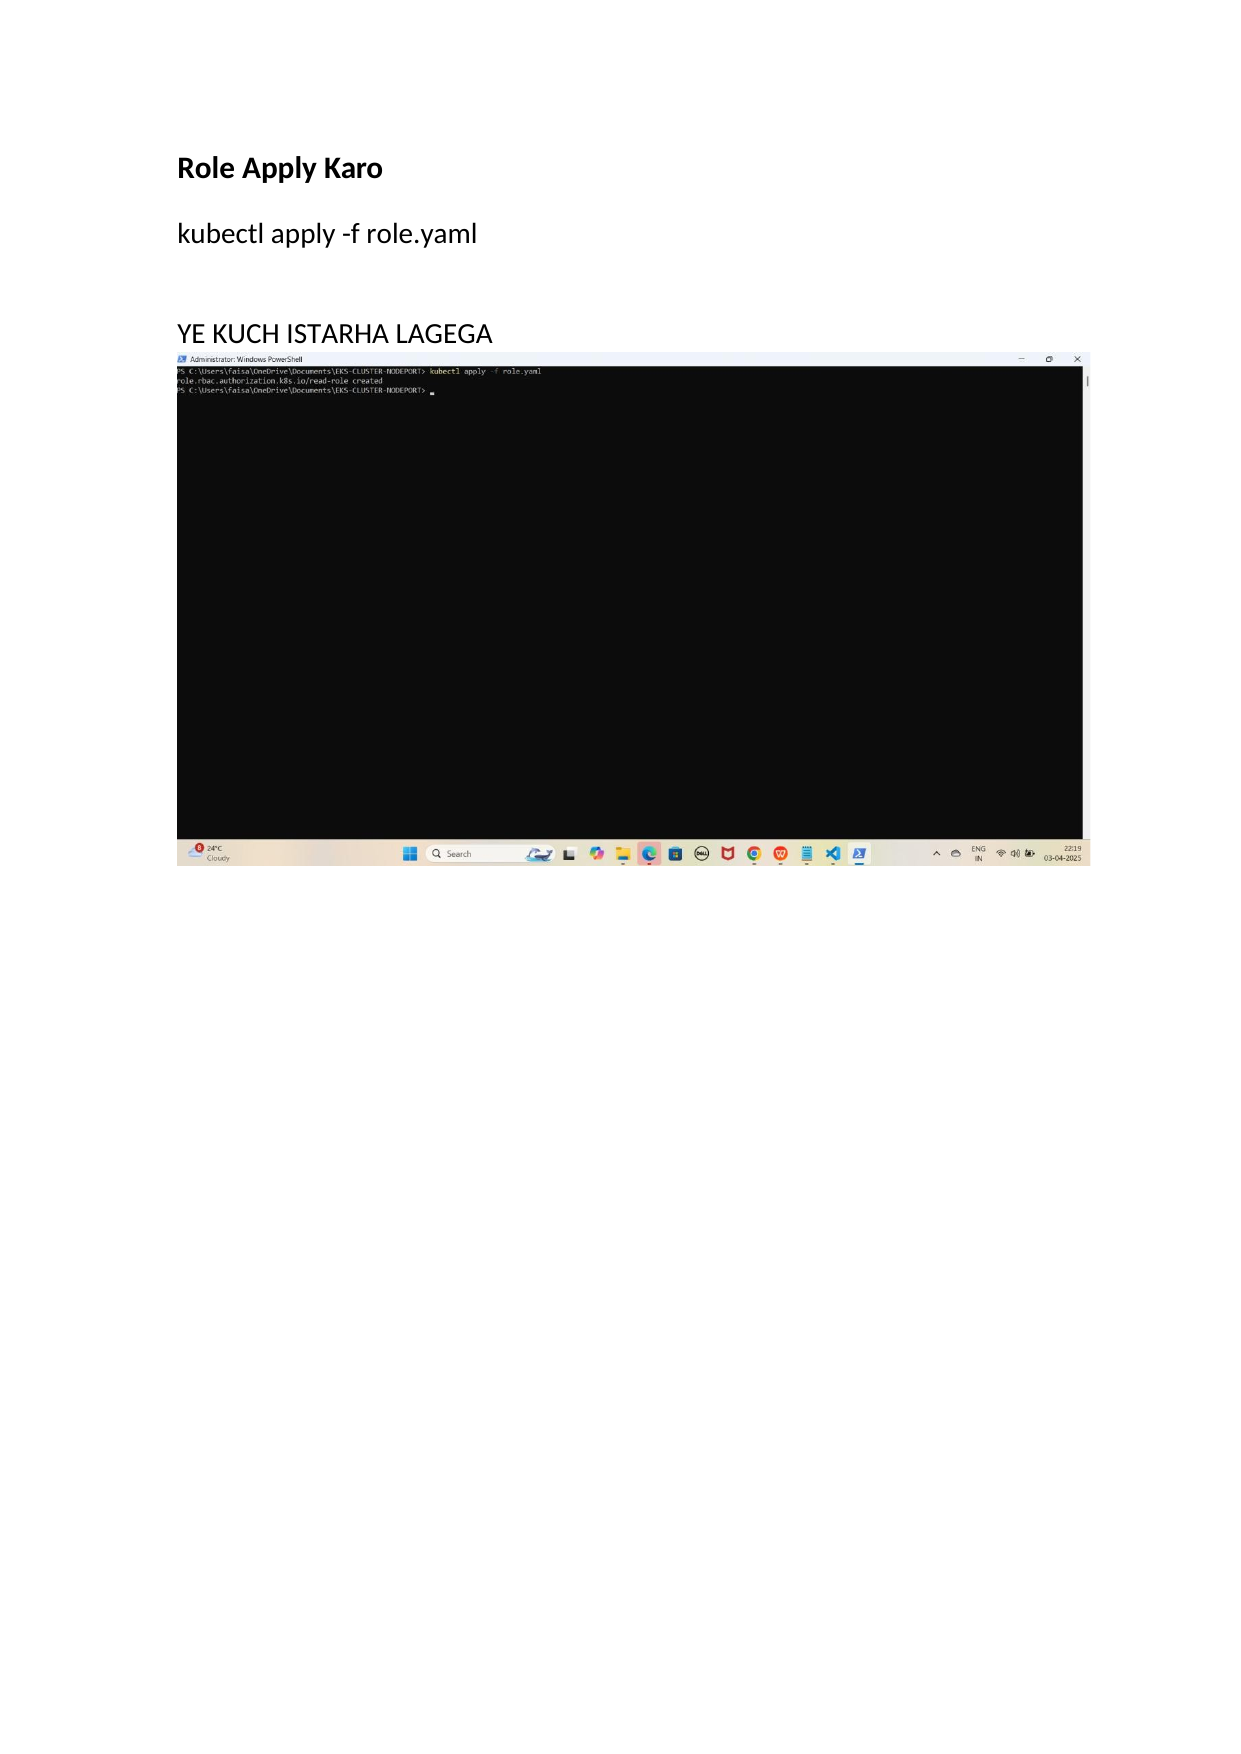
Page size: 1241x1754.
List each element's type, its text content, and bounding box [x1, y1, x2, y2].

text kubectl apply -f role.yaml YE KUCH ISTARHA LAGEGA [177, 215, 504, 351]
picture [177, 352, 1091, 866]
subtitle Role Apply Karo [177, 148, 1107, 186]
